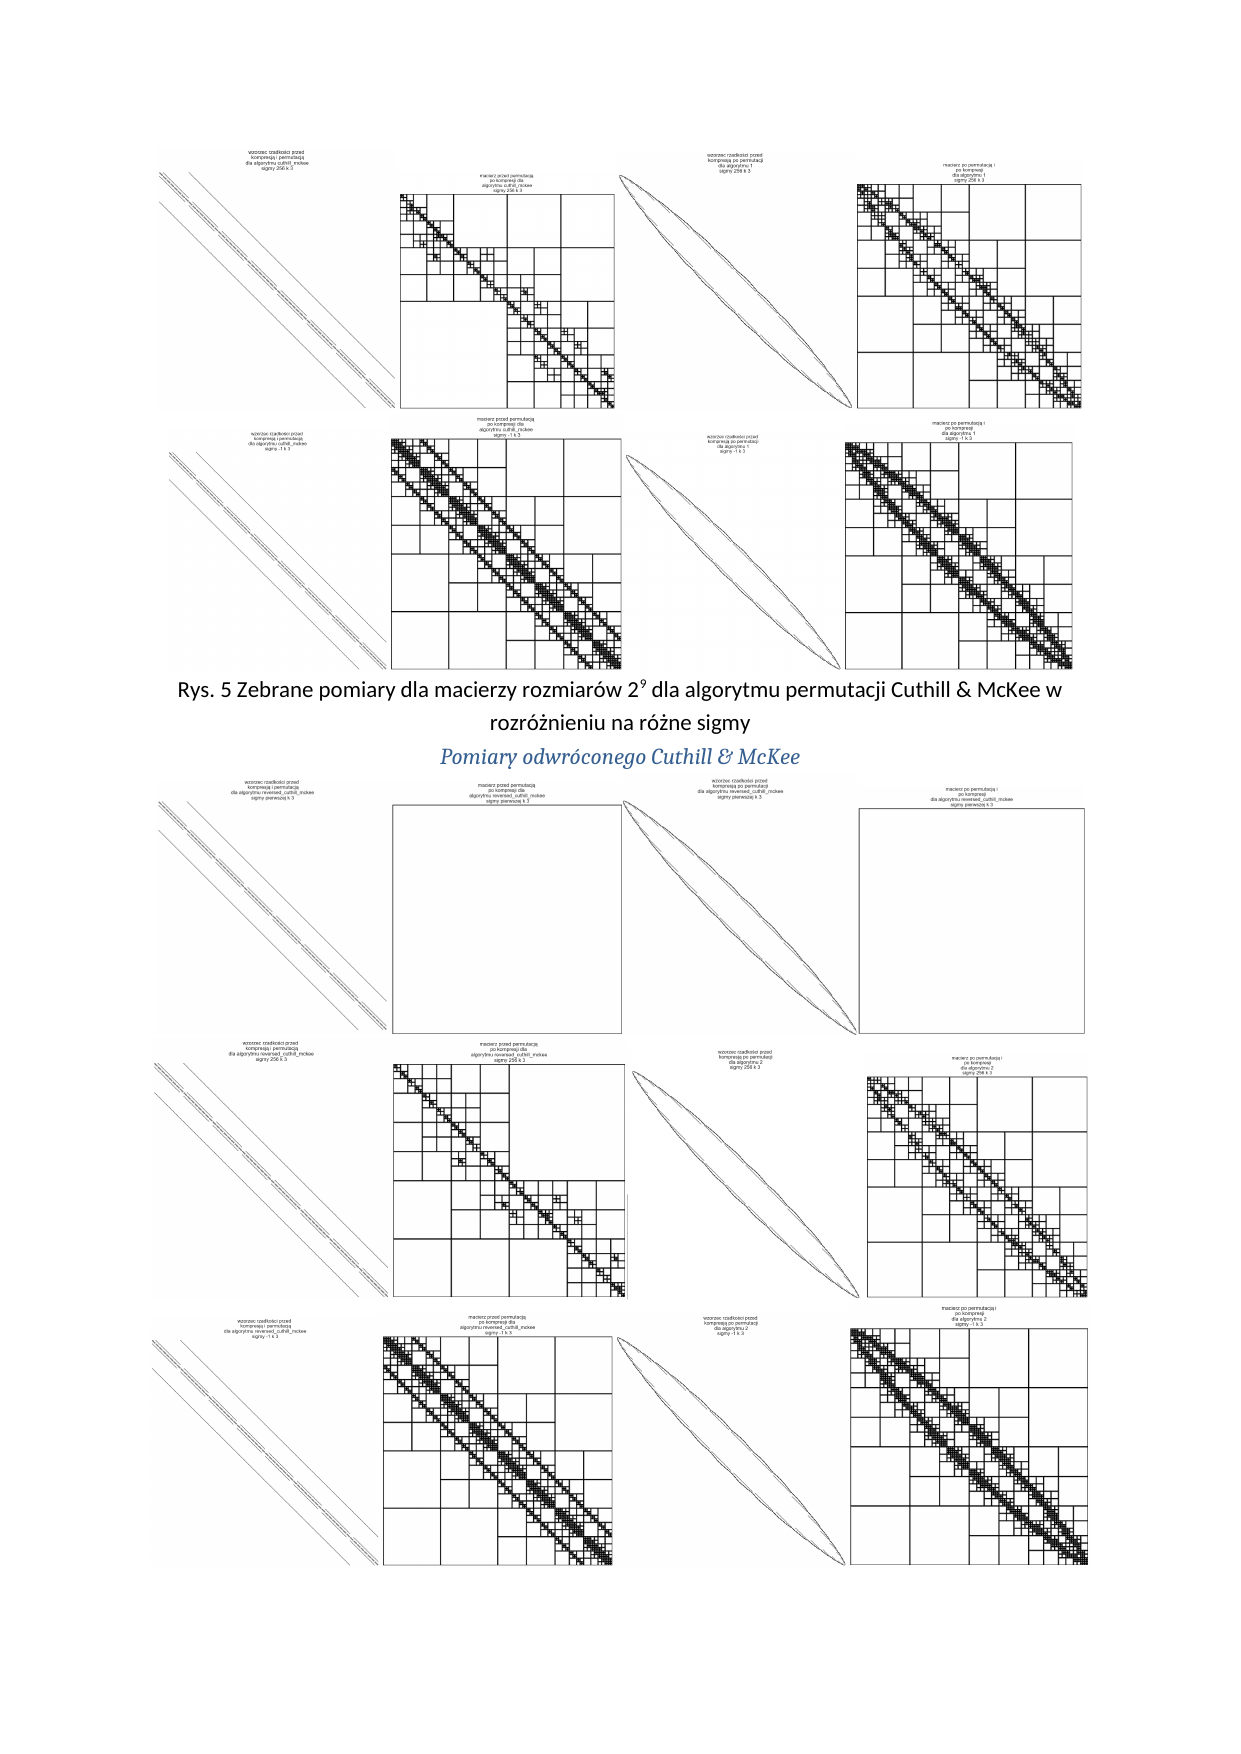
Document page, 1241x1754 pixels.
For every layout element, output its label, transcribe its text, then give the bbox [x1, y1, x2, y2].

text Rys. 5 Zebrane pomiary dla macierzy rozmiarów 29 dla algorytmu permutacji Cuthill & McKee w rozróżnieniu na różne sigmy [148, 676, 1093, 736]
picture [149, 1303, 1091, 1568]
picture [154, 774, 1086, 1035]
picture [156, 147, 1084, 411]
picture [151, 1038, 1089, 1300]
subtitle Pomiary odwróconego Cuthill & McKee [148, 744, 1093, 771]
picture [166, 415, 1074, 672]
